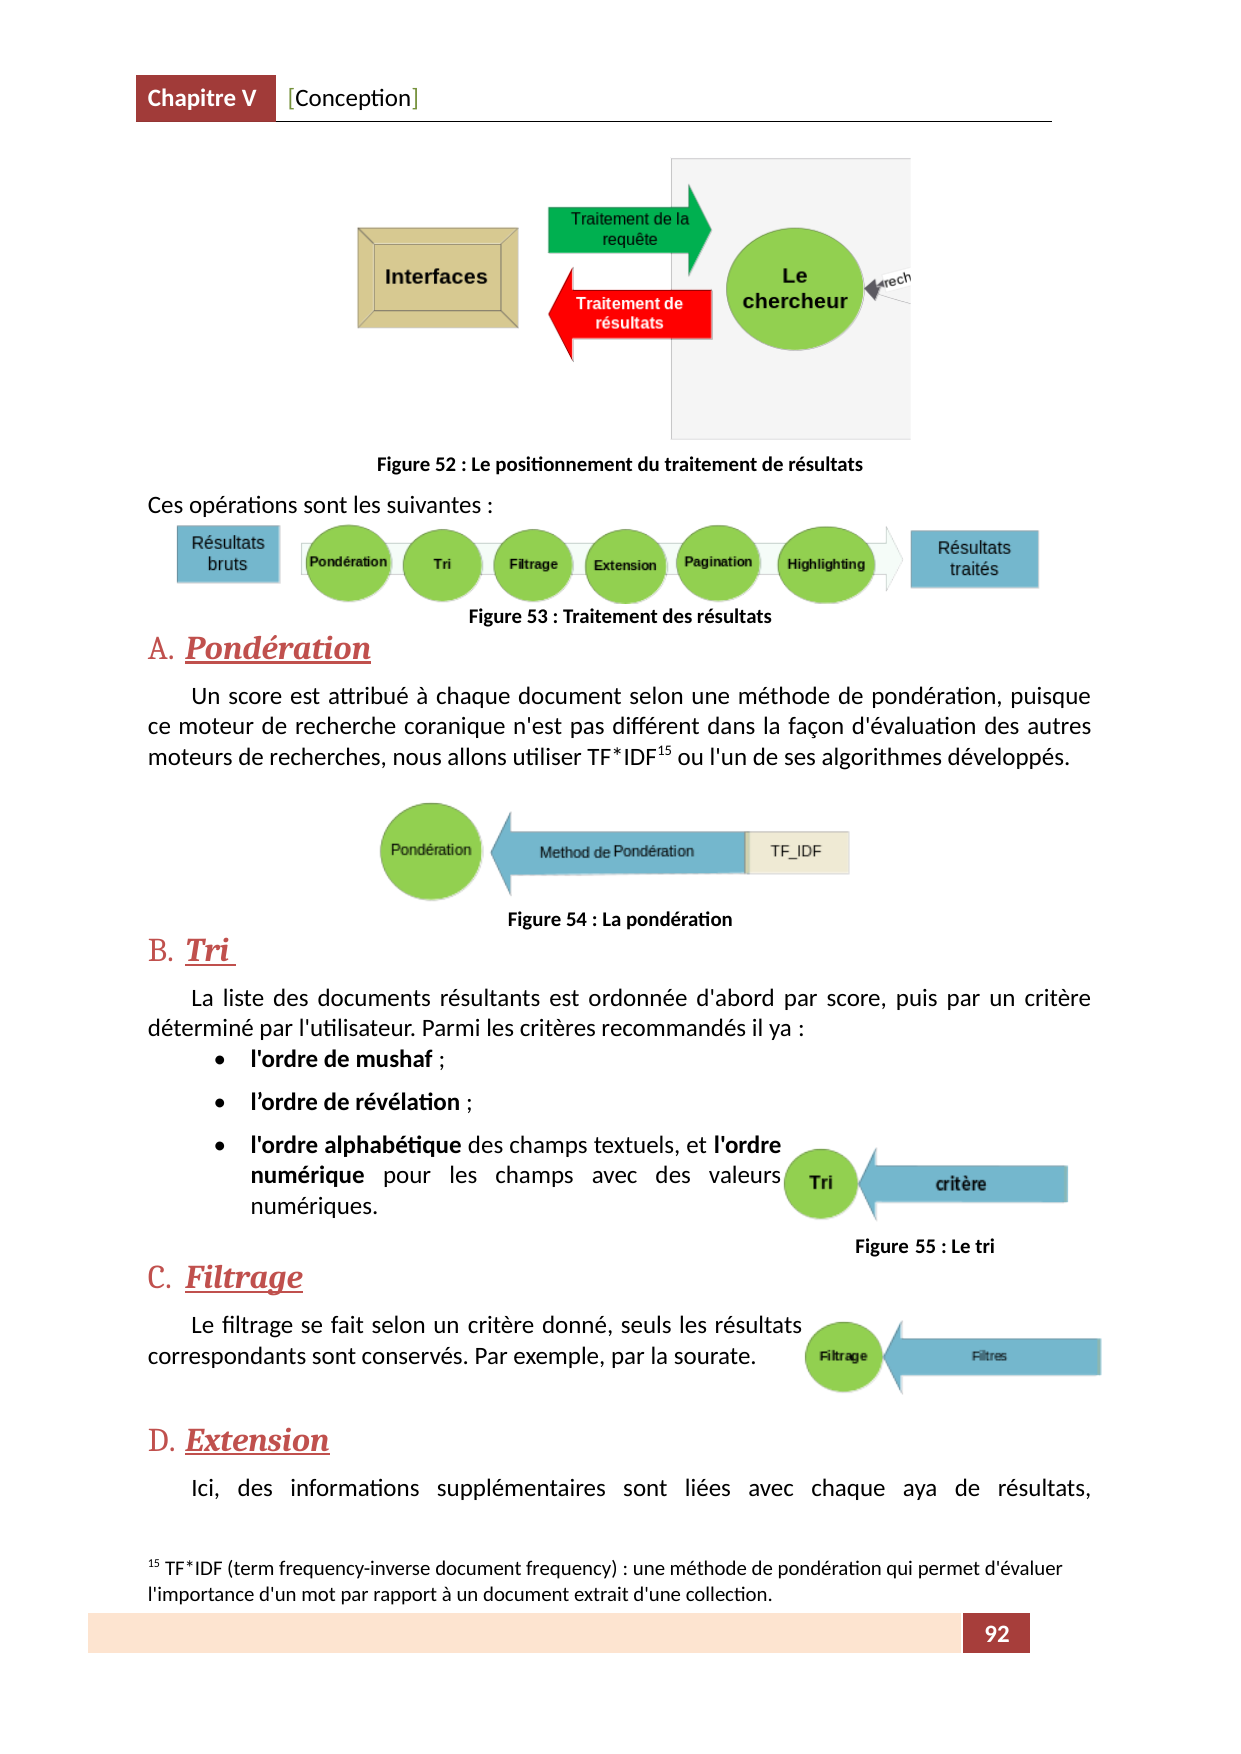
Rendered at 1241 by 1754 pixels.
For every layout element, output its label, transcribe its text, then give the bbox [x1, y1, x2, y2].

text Un score est attribué à chaque document selon une méthode de pondération, puisque ce moteur de recherche coranique n'est pas différent dans la façon d'évaluation des autres moteurs de recherches, nous allons utiliser TF*IDF ou l'un de ses algorithmes développés. [148, 680, 1092, 771]
list Pondération [148, 629, 1092, 667]
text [148, 1472, 1092, 1502]
text Ces opérations sont les suivantes : [148, 489, 1092, 519]
list l'ordre alphabétique des champs textuels, et l'ordre numérique pour les champs avec des valeurs numériques. [213, 1129, 1092, 1221]
text La liste des documents résultants est ordonnée d'abord par score, puis par un critère déterminé par l'utilisateur. Parmi les critères recommandés il ya : [148, 982, 1092, 1043]
text Tri [148, 931, 1092, 969]
text Figure 53 : Traitement des résultats [148, 604, 1092, 629]
text Figure 54 : La pondération [148, 906, 1092, 931]
text Extension [148, 1421, 1092, 1459]
text Filtrage [148, 1259, 1092, 1297]
text Figure 56 : Le filtrage [148, 1383, 1092, 1408]
text Figure 55 : Le tri [148, 1233, 1092, 1259]
list l'ordre de mushaf ; [213, 1043, 1092, 1074]
list l’ordre de révélation ; [213, 1086, 1092, 1117]
text Le filtrage se fait selon un critère donné, seuls les résultats correspondants sont conservés. Par exemple, par la sourate. [148, 1309, 1092, 1371]
